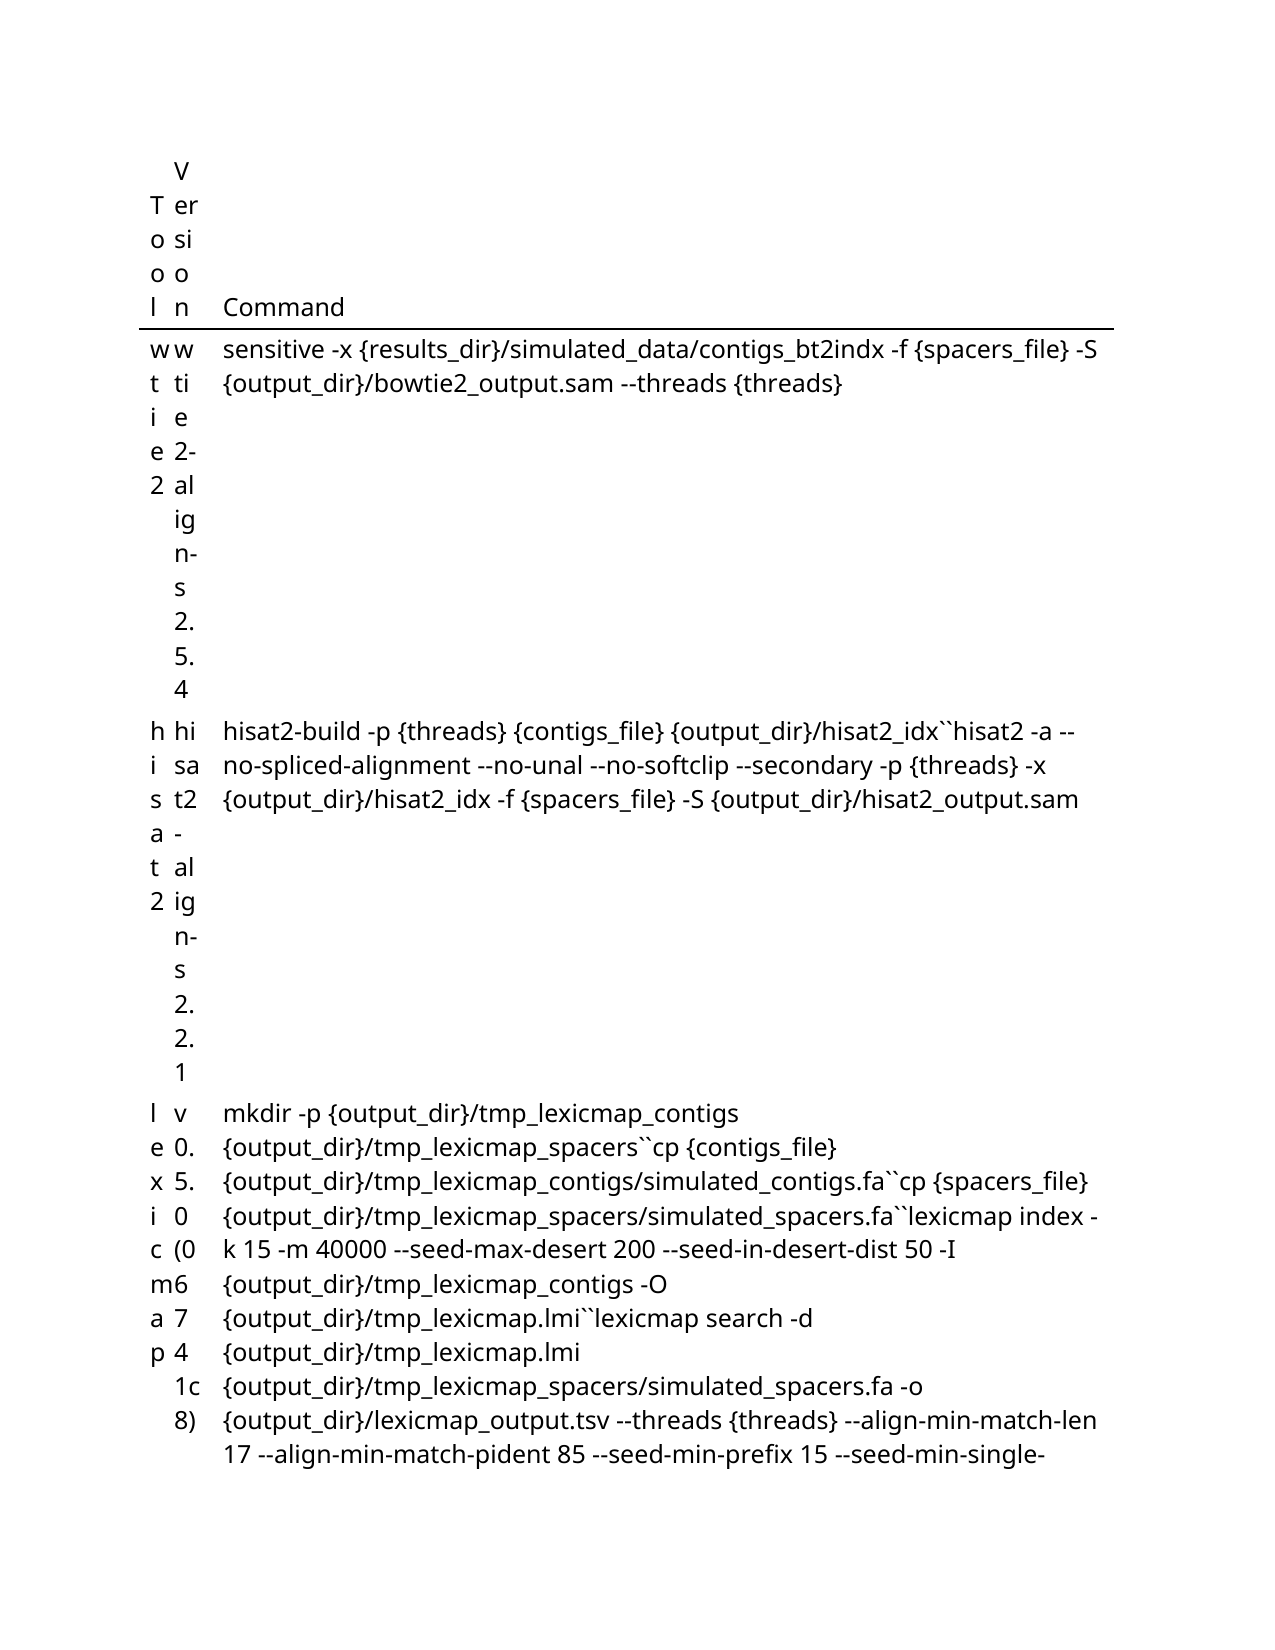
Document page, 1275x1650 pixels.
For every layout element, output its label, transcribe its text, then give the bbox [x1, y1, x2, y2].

table_header Tool [139, 150, 163, 328]
table_cell bowtie2 [139, 330, 163, 710]
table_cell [211, 330, 1114, 710]
table_cell hisat2-align-s 2.2.1 [163, 710, 211, 1092]
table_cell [211, 1092, 1114, 1471]
table_header Command [211, 150, 1114, 328]
table_cell lexicmap [139, 1092, 163, 1471]
table_cell bowtie2-align-s 2.5.4 [163, 330, 211, 710]
table_cell hisat2-build -p {threads} {contigs_file} {output_dir}/hisat2_idx``hisat2 -a --no-spliced-alignment --no-unal --no-softclip --secondary -p {threads} -x {output_dir}/hisat2_idx -f {spacers_file} -S {output_dir}/hisat2_output.sam [211, 710, 1114, 1092]
table_cell hisat2 [139, 710, 163, 1092]
table_cell v0.5.0 (06741c8) [163, 1092, 211, 1471]
table_header Version [163, 150, 211, 328]
